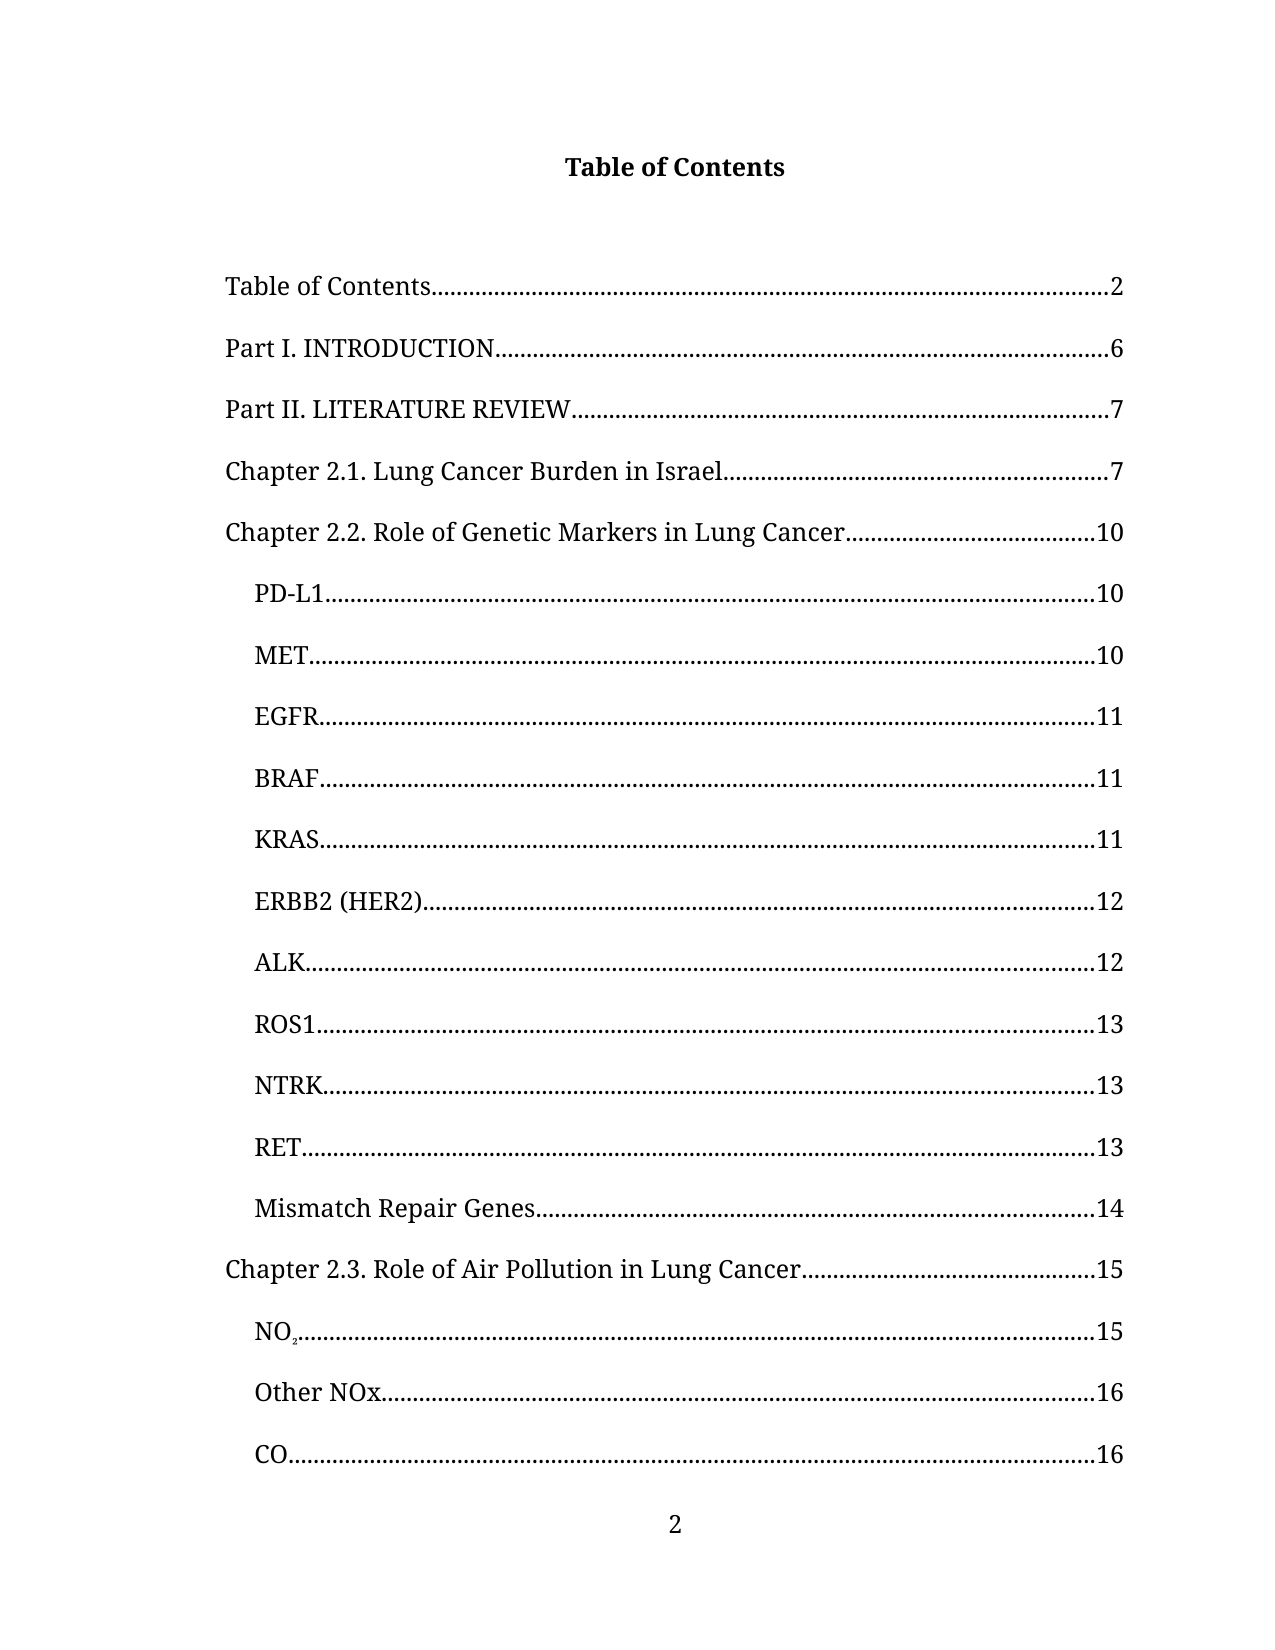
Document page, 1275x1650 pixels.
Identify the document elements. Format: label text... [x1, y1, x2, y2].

subtitle Table of Contents [150, 150, 1125, 184]
